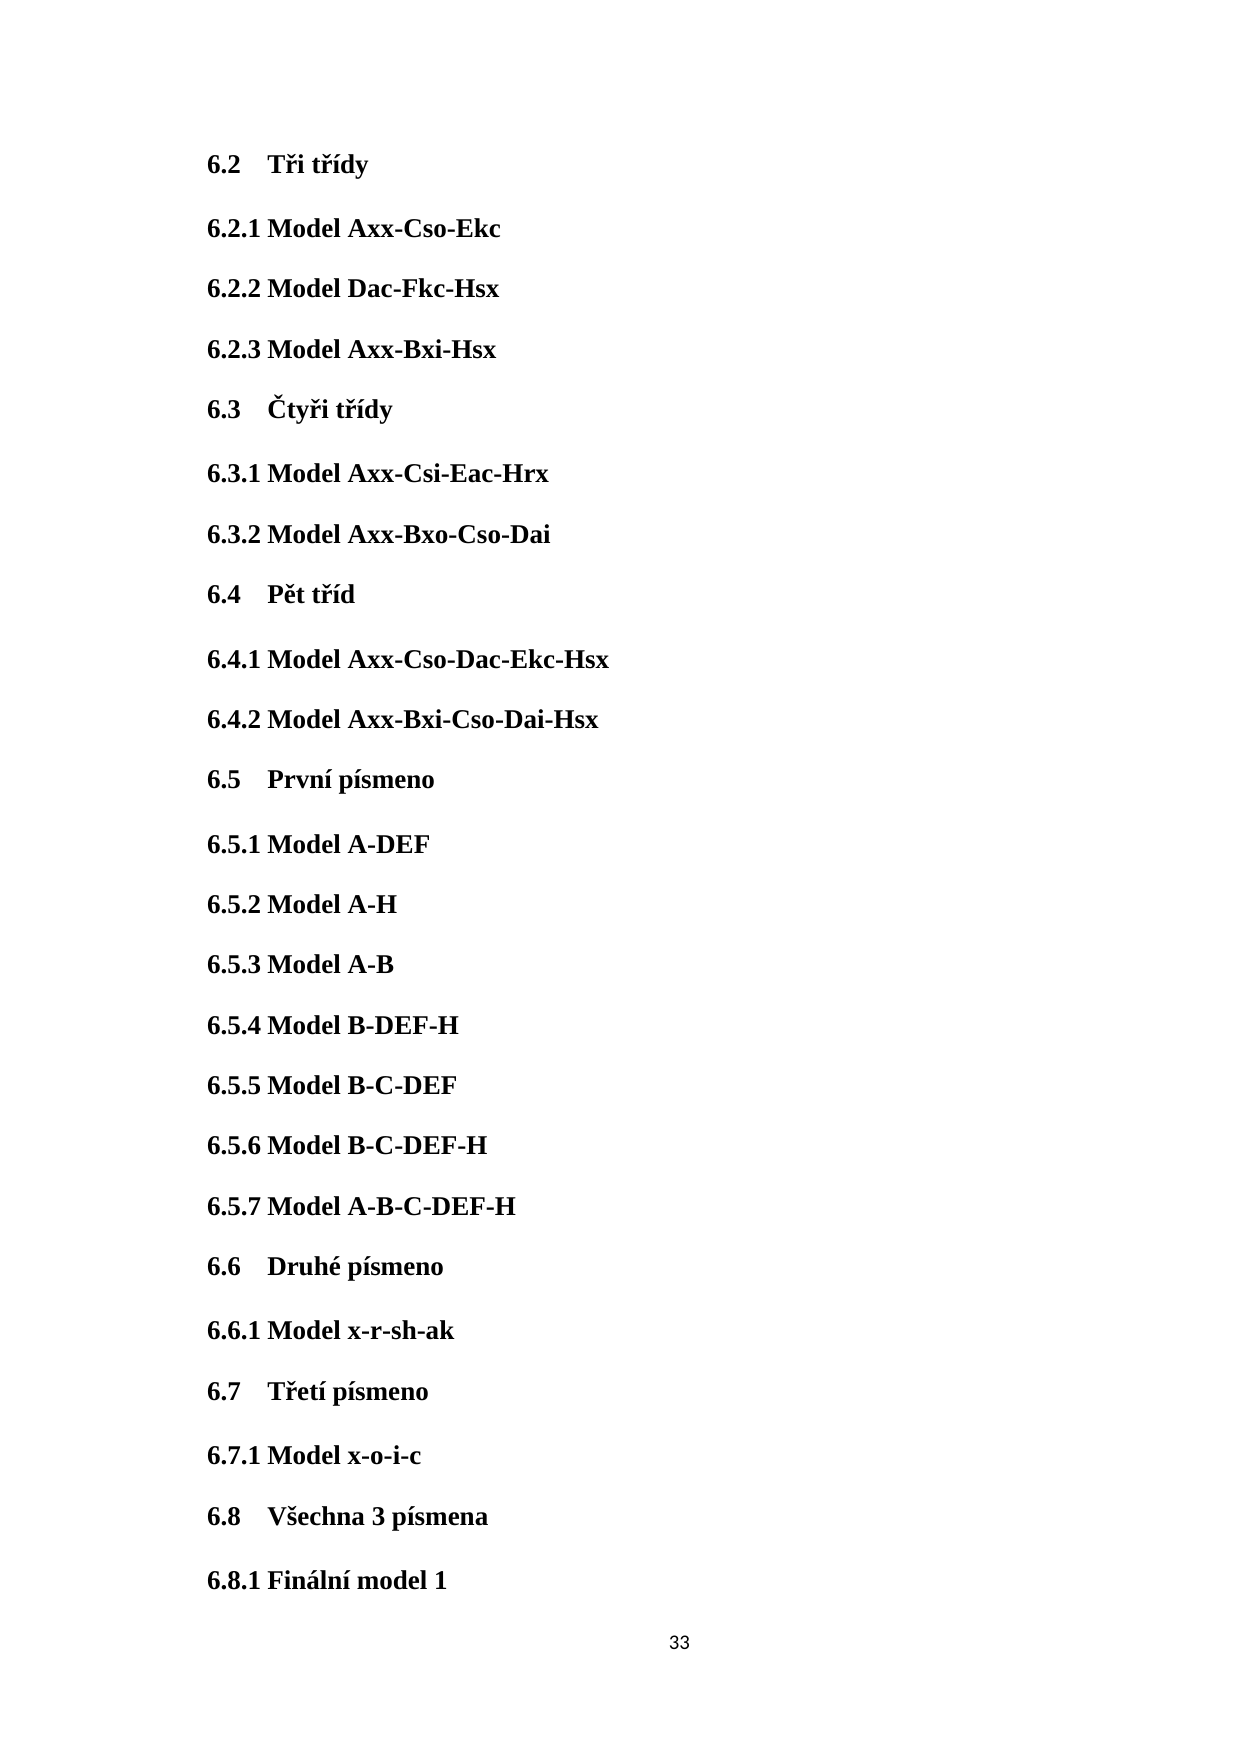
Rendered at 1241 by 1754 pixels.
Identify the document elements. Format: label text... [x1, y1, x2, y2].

subtitle Pět tříd [207, 578, 1152, 609]
subtitle Model x-o-i-c [207, 1439, 1152, 1470]
subtitle Model A-H [207, 888, 1152, 919]
subtitle Tři třídy [207, 148, 1152, 179]
subtitle Druhé písmeno [207, 1250, 1152, 1281]
subtitle Model Axx-Csi-Eac-Hrx [207, 458, 1152, 489]
subtitle Model A-B-C-DEF-H [207, 1190, 1152, 1221]
subtitle Čtyři třídy [207, 393, 1152, 424]
subtitle Model Axx-Bxi-Hsx [207, 333, 1152, 364]
subtitle První písmeno [207, 763, 1152, 794]
subtitle Model Axx-Cso-Dac-Ekc-Hsx [207, 643, 1152, 674]
subtitle Model B-C-DEF-H [207, 1129, 1152, 1161]
subtitle Model Axx-Cso-Ekc [207, 212, 1152, 243]
subtitle Model Axx-Bxo-Cso-Dai [207, 518, 1152, 549]
subtitle Model B-DEF-H [207, 1009, 1152, 1040]
subtitle Model Dac-Fkc-Hsx [207, 272, 1152, 304]
subtitle Model A-DEF [207, 828, 1152, 859]
subtitle Model B-C-DEF [207, 1069, 1152, 1100]
subtitle Model Axx-Bxi-Cso-Dai-Hsx [207, 703, 1152, 734]
subtitle Všechna 3 písmena [207, 1499, 1152, 1531]
subtitle Model x-r-sh-ak [207, 1314, 1152, 1346]
subtitle Finální model 1 [207, 1564, 1152, 1595]
subtitle Model A-B [207, 948, 1152, 979]
subtitle Třetí písmeno [207, 1375, 1152, 1406]
